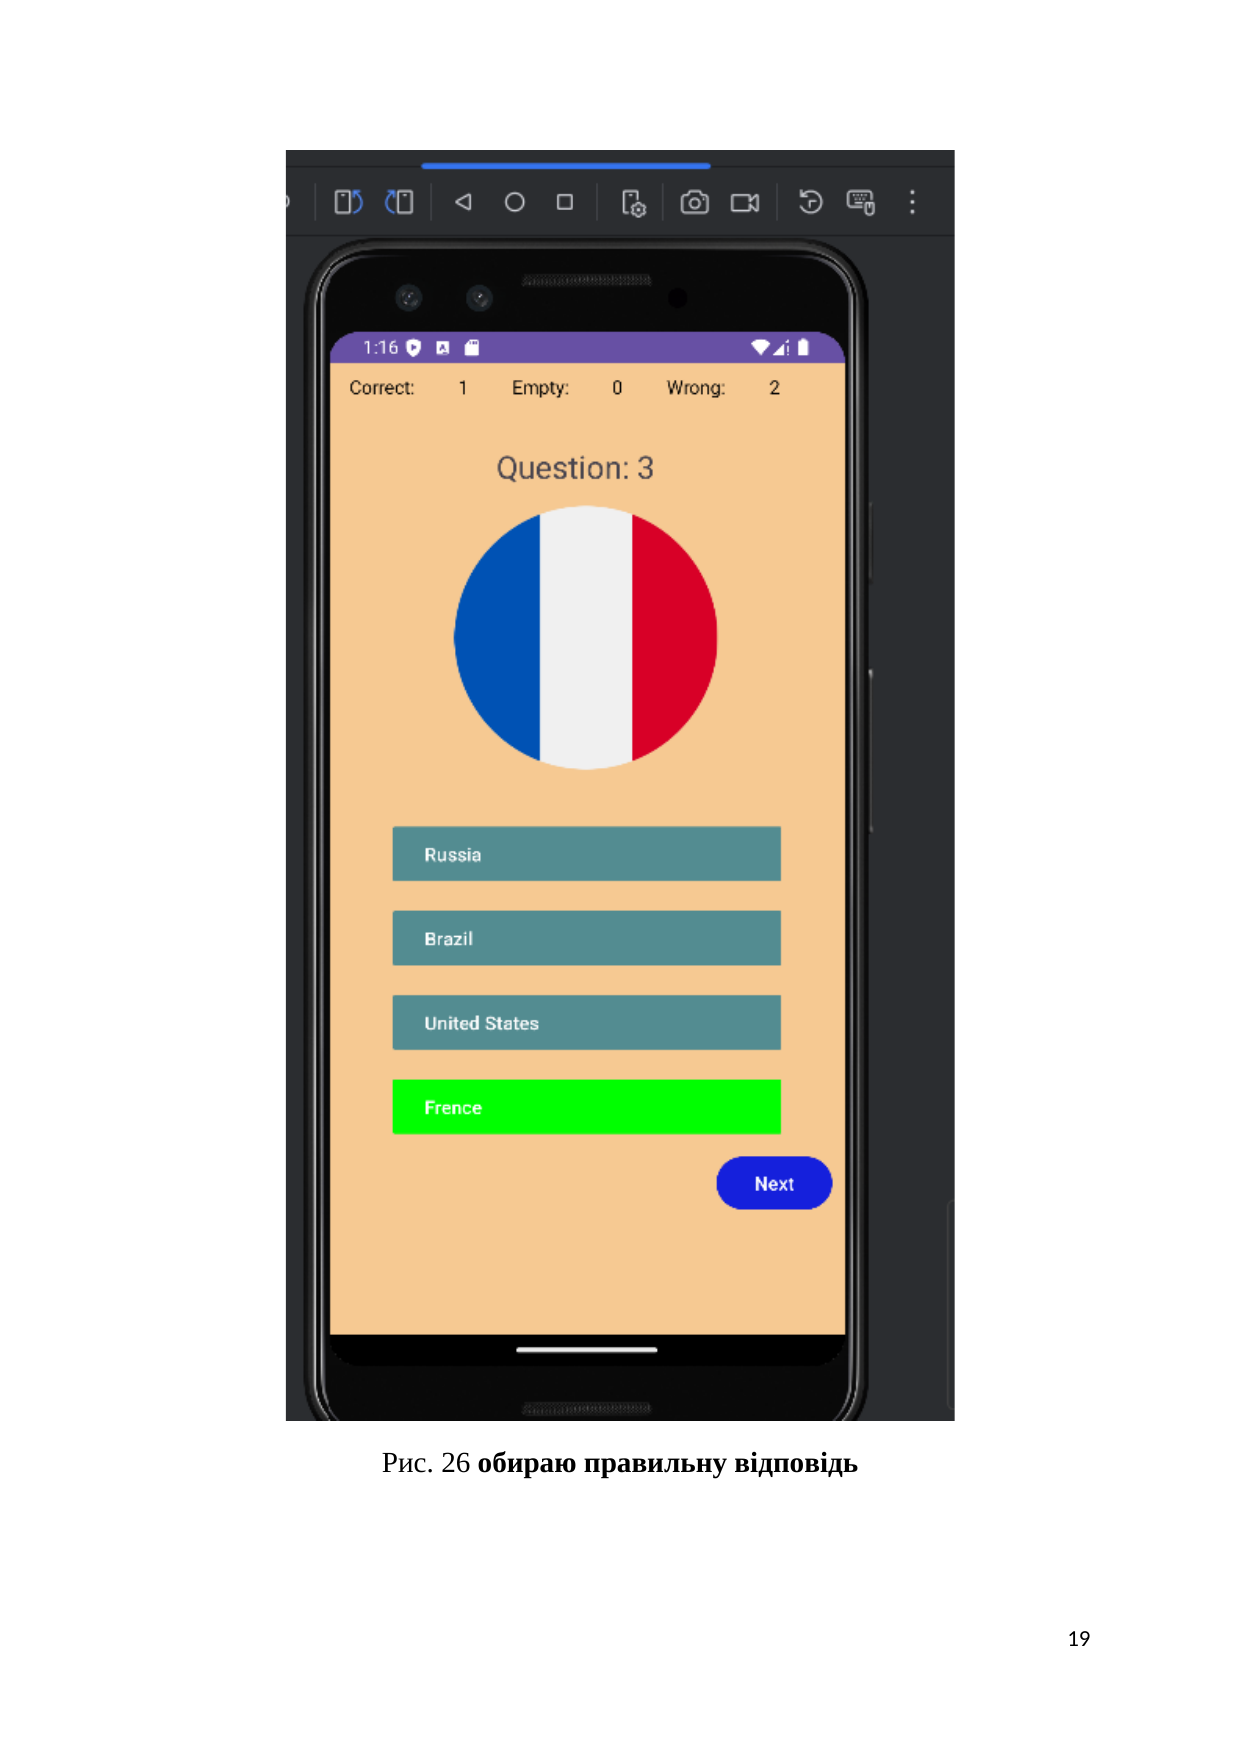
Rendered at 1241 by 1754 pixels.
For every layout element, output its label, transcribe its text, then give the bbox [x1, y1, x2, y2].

text Рис. 26 обираю правильну відповідь [150, 1446, 1090, 1479]
picture [285, 150, 955, 1421]
